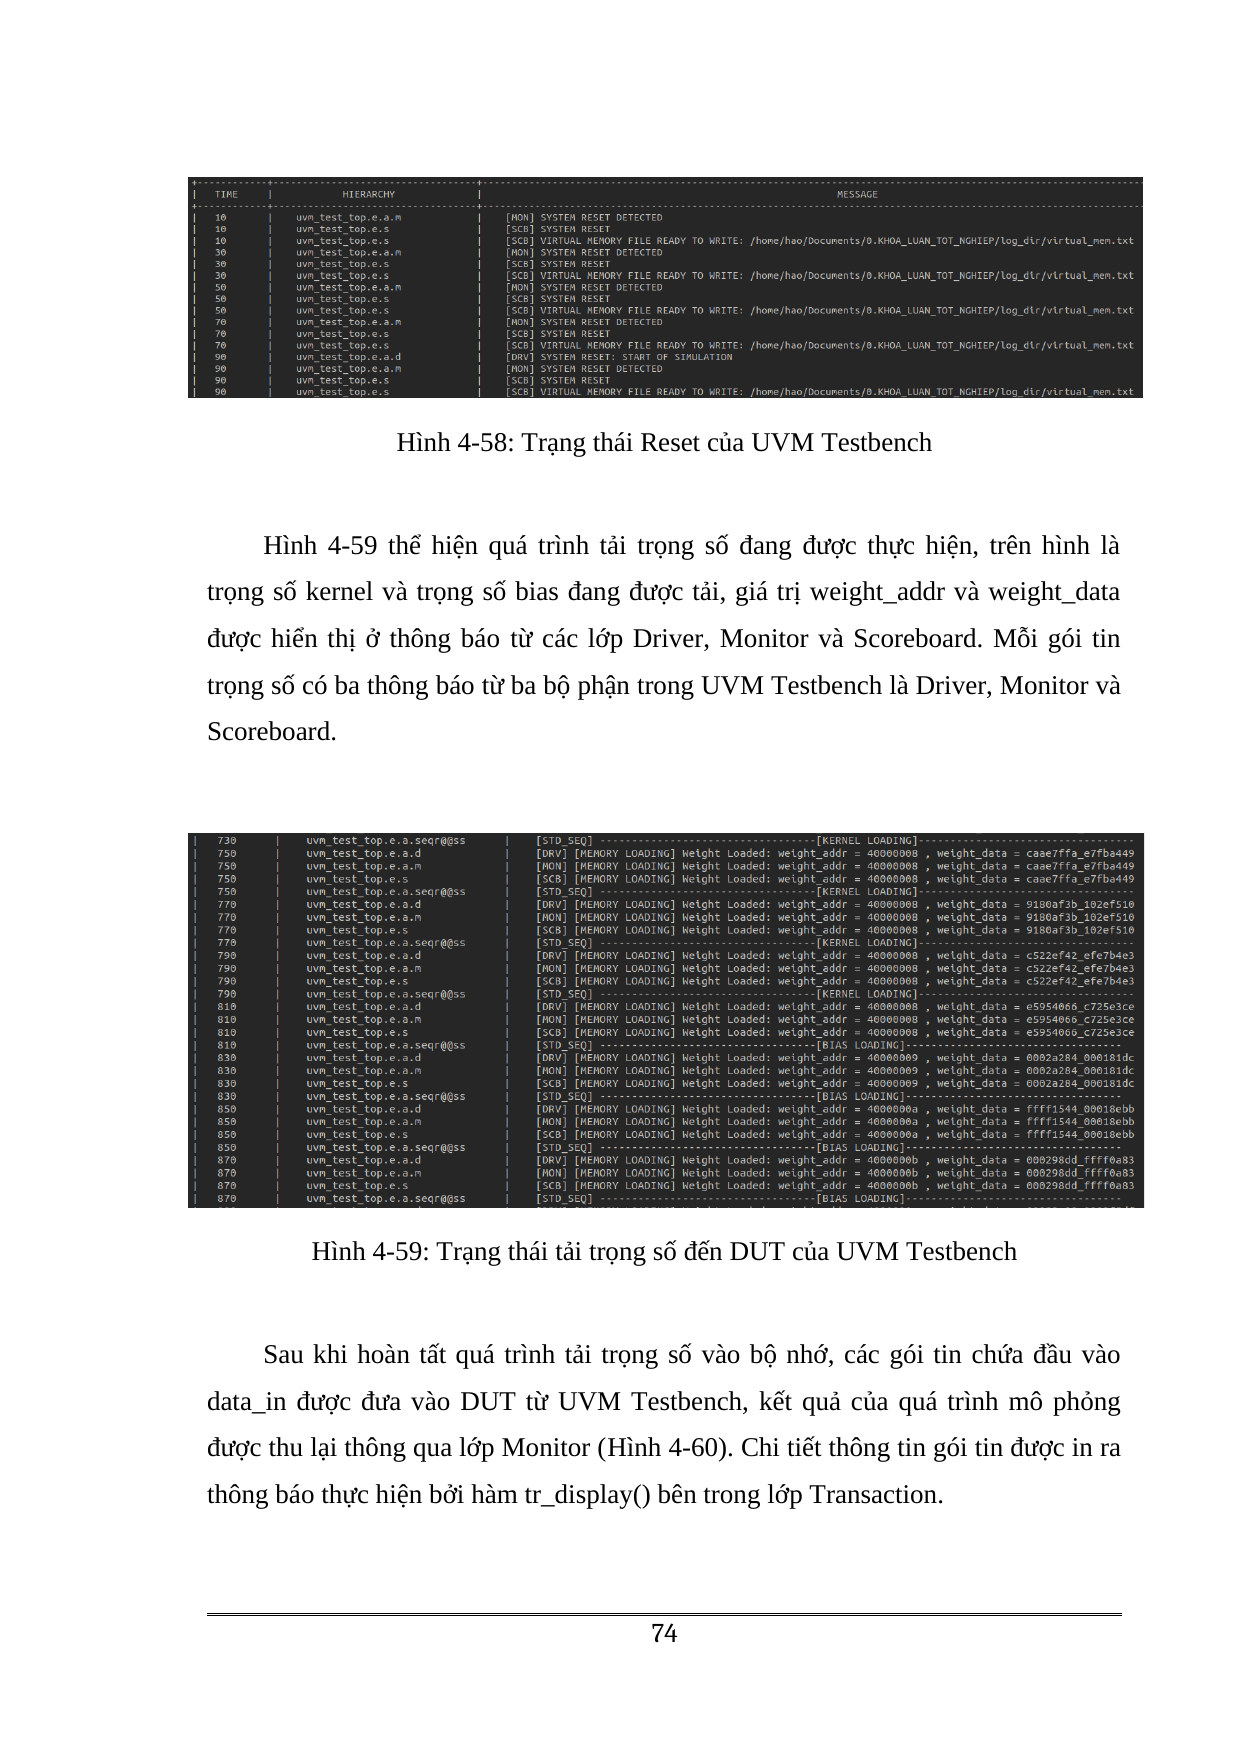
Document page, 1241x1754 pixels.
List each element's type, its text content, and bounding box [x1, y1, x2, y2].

picture [188, 177, 1143, 398]
picture [188, 833, 1145, 1208]
